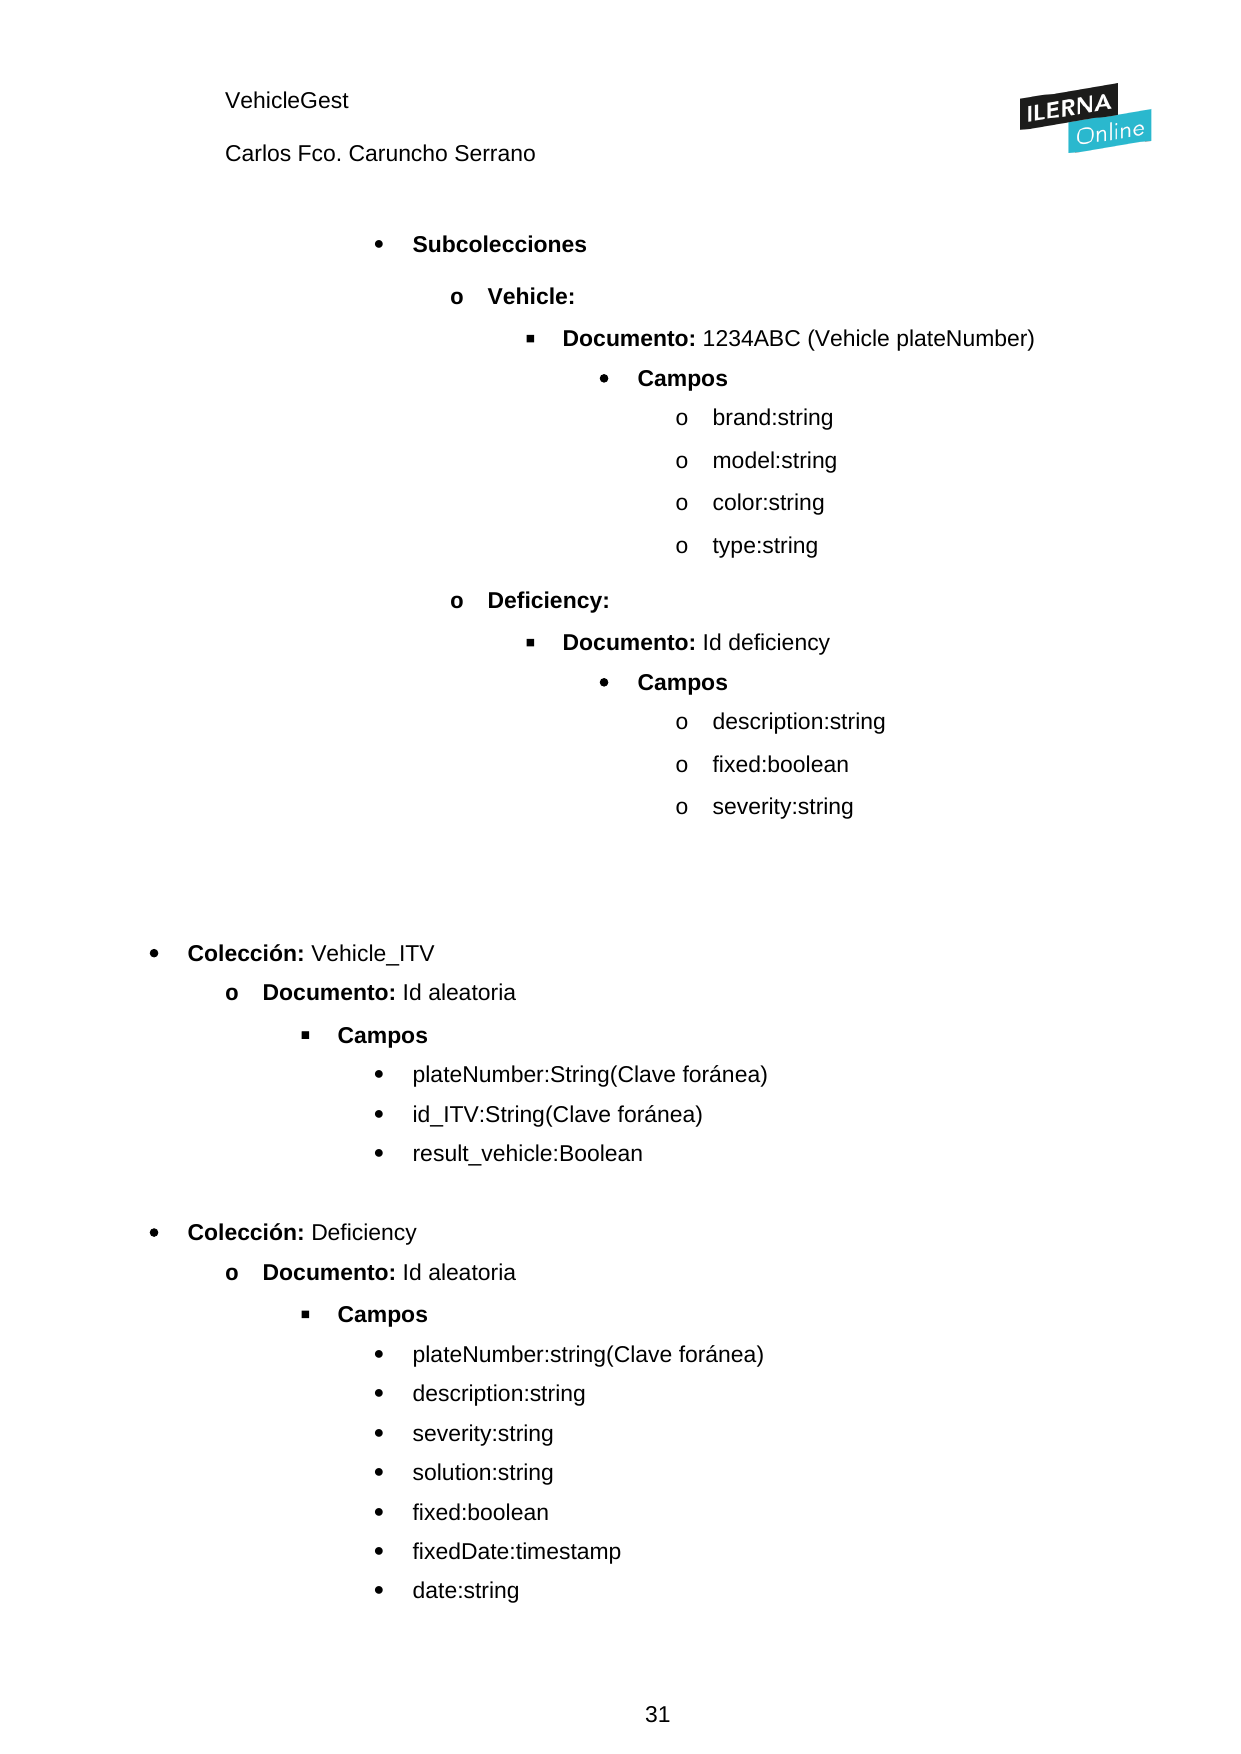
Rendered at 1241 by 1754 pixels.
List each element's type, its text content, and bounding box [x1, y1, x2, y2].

list plateNumber:String(Clave foránea) [375, 1061, 1090, 1088]
list model:string [675, 447, 1090, 475]
list brand:string [675, 404, 1090, 433]
list id_ITV:String(Clave foránea) [375, 1101, 1090, 1127]
list plateNumber:string(Clave foránea) [375, 1341, 1090, 1367]
list Subcolecciones [375, 231, 1090, 257]
list description:string [675, 708, 1090, 737]
list severity:string [675, 793, 1090, 822]
list date:string [375, 1577, 1090, 1604]
list Deficiency: [450, 587, 1090, 615]
list Vehicle: [450, 283, 1090, 311]
list fixed:boolean [675, 751, 1090, 779]
list description:string [375, 1380, 1090, 1406]
list Documento: 1234ABC (Vehicle plateNumber) [525, 325, 1090, 352]
list color:string [675, 489, 1090, 518]
list type:string [675, 532, 1090, 560]
list result_vehicle:Boolean [375, 1140, 1090, 1167]
list fixed:boolean [375, 1498, 1090, 1525]
list Campos [300, 1022, 1090, 1048]
list Colección: Deficiency [150, 1219, 1090, 1246]
list Campos [600, 365, 1090, 391]
list Documento: Id aleatoria [225, 979, 1090, 1008]
list Colección: Vehicle_ITV [150, 940, 1090, 966]
list Documento: Id deficiency [525, 629, 1090, 656]
list Documento: Id aleatoria [225, 1259, 1090, 1287]
list fixedDate:timestamp [375, 1538, 1090, 1564]
list solution:string [375, 1459, 1090, 1485]
list Campos [600, 669, 1090, 695]
picture [1020, 83, 1152, 153]
list severity:string [375, 1419, 1090, 1446]
list Campos [300, 1301, 1090, 1327]
